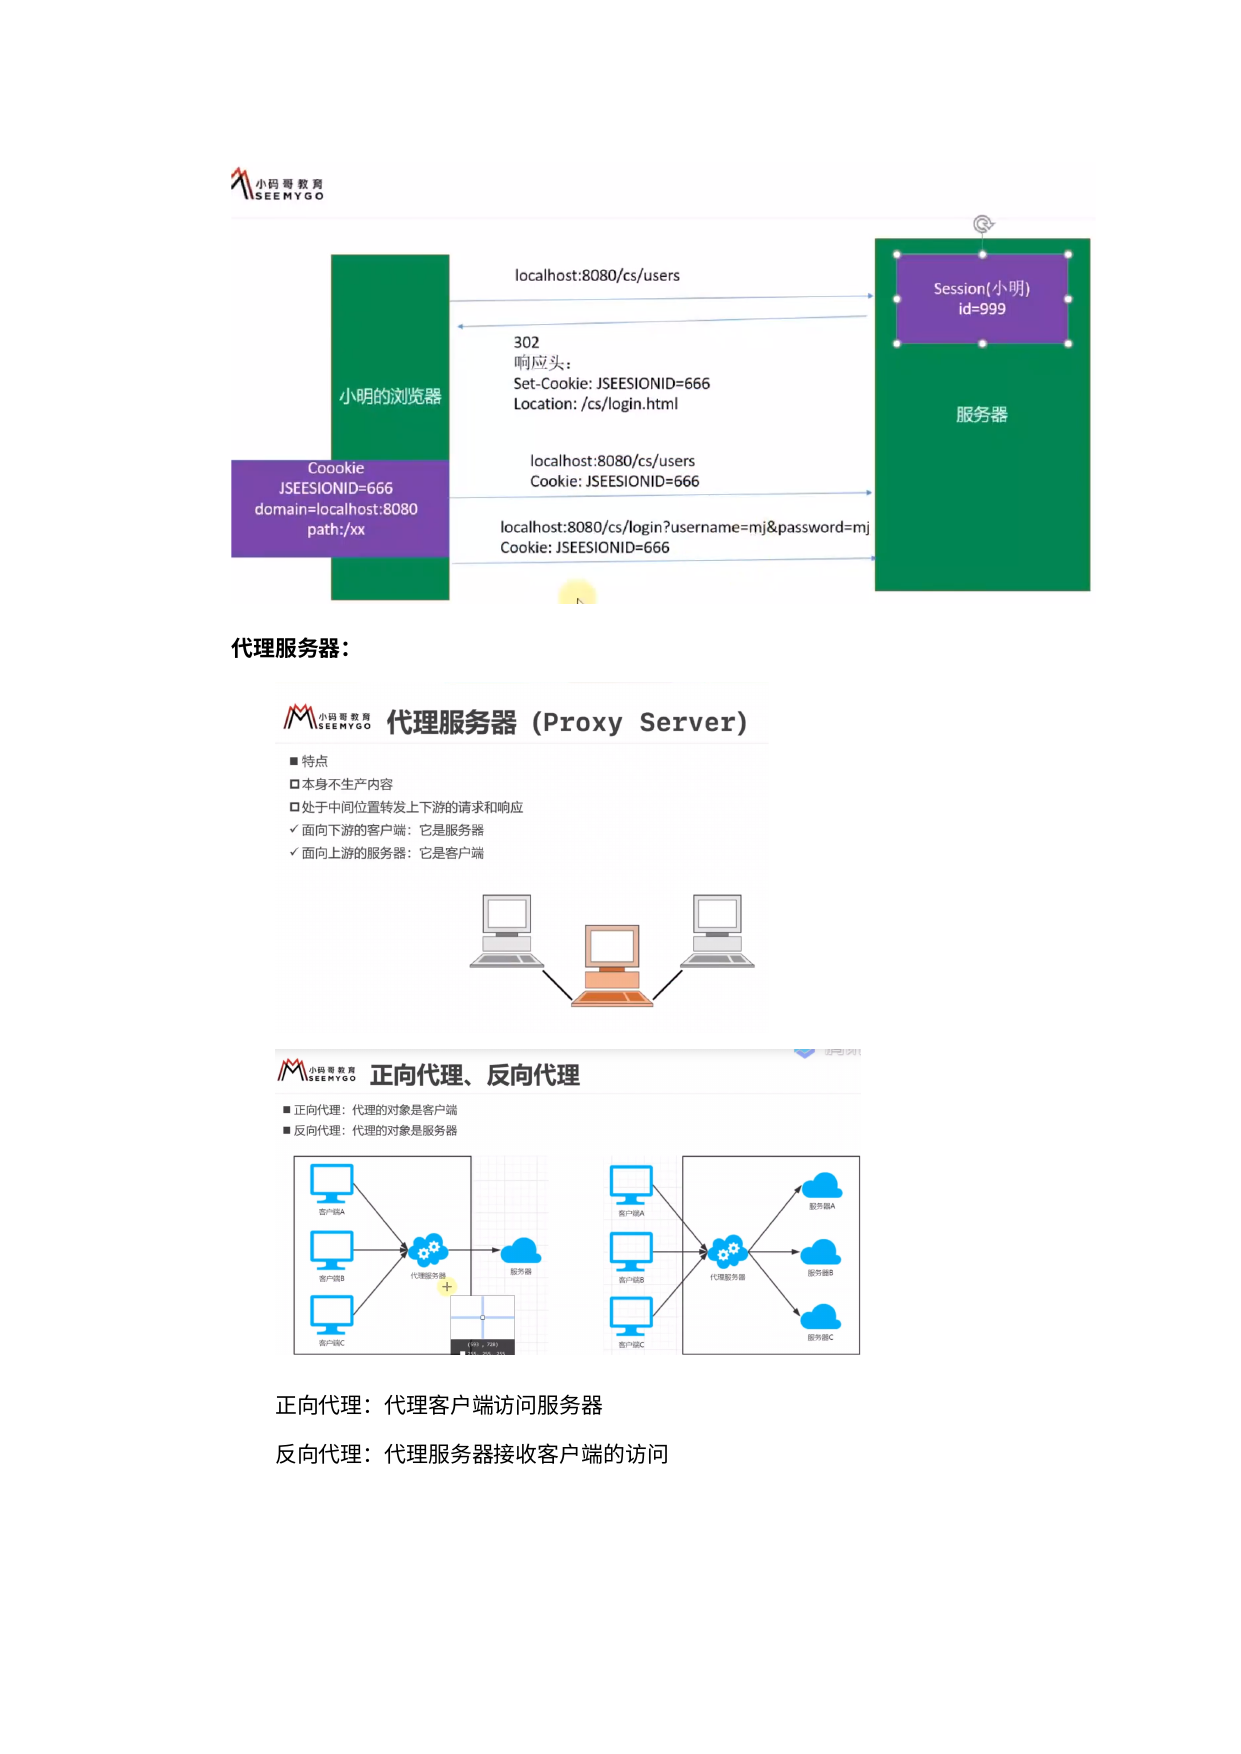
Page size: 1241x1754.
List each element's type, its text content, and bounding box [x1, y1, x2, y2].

list 反向代理：代理服务器接收客户端的访问 [231, 1436, 1053, 1469]
list 正向代理：代理客户端访问服务器 [231, 1388, 1053, 1420]
picture [275, 1049, 861, 1355]
list 代理服务器： [187, 630, 1053, 663]
picture [231, 162, 1096, 604]
picture [275, 682, 769, 1033]
